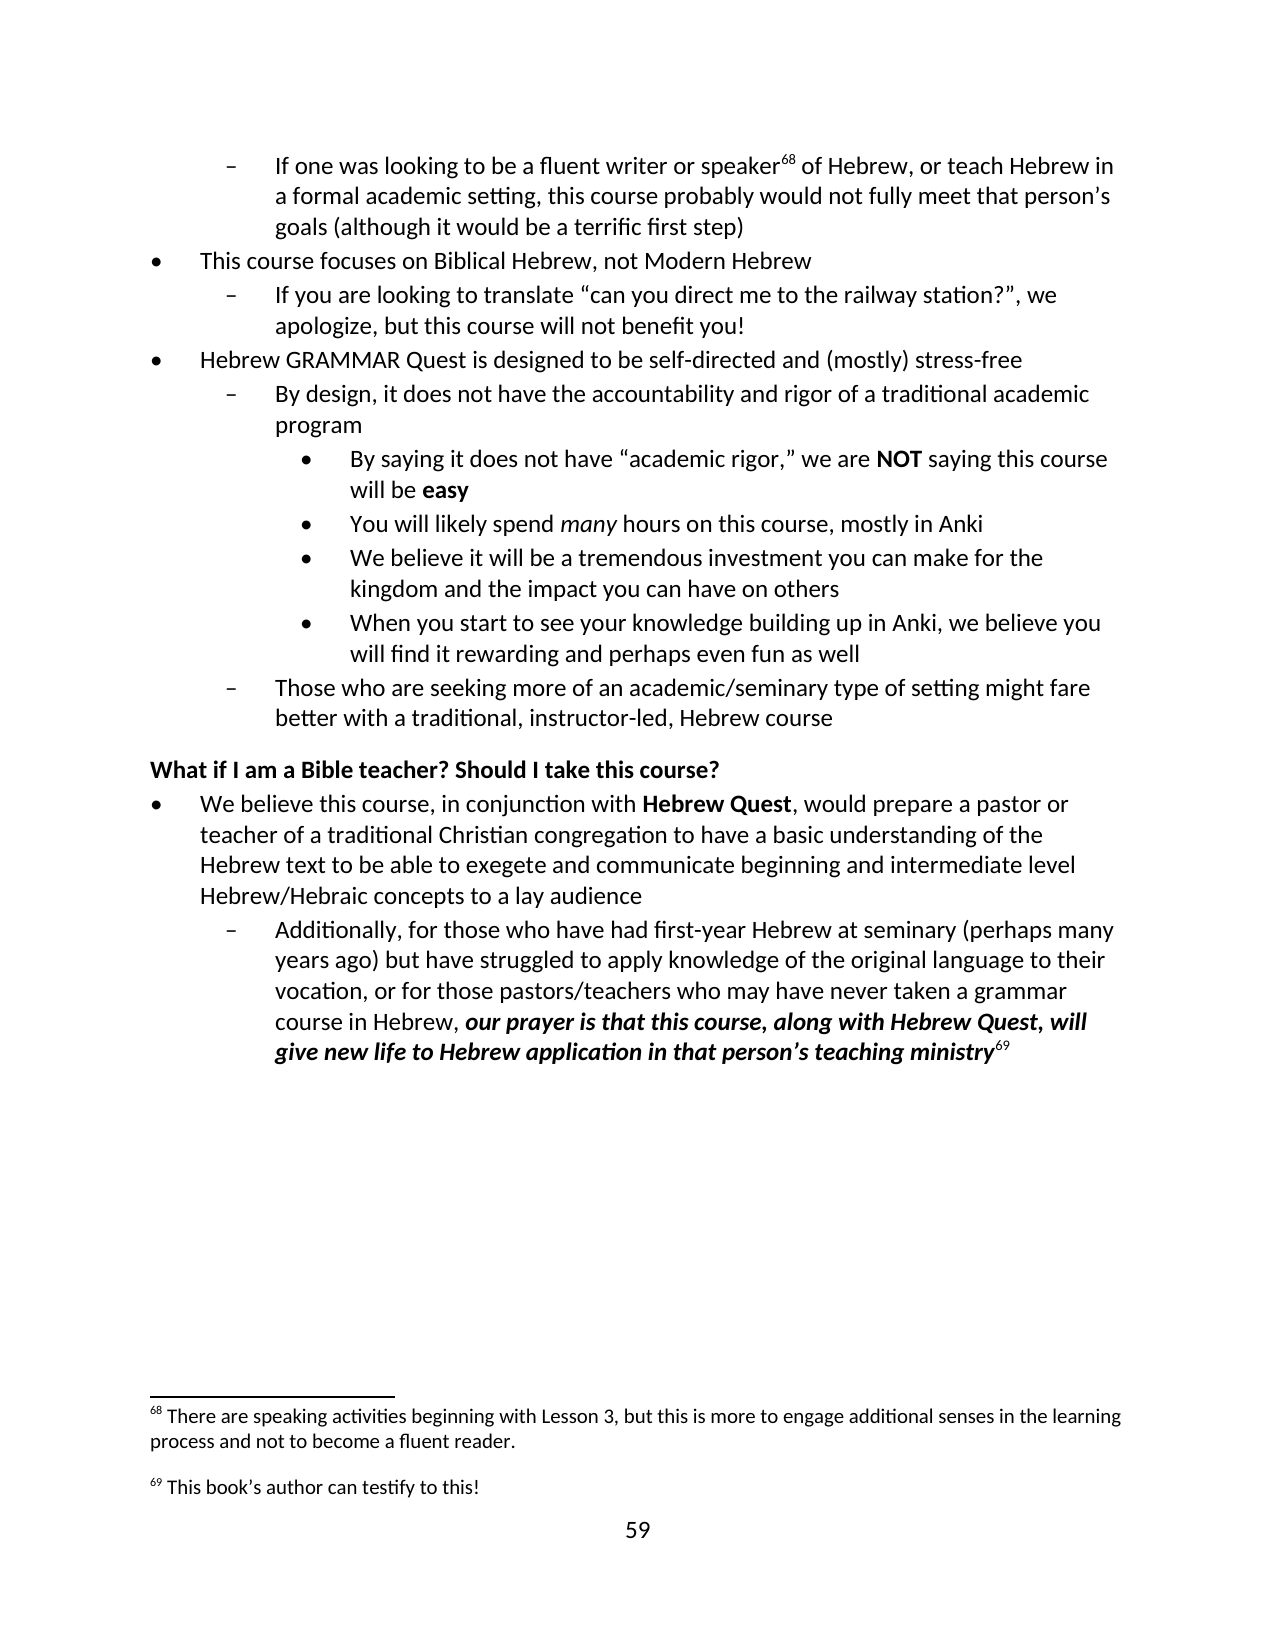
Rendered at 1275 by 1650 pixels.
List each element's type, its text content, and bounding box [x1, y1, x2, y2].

list We believe it will be a tremendous investment you can make for the kingdom and the impact you can have on others [300, 542, 1125, 603]
list Those who are seeking more of an academic/seminary type of setting might fare better with a traditional, instructor-led, Hebrew course [225, 672, 1125, 733]
list You will likely spend many hours on this course, mostly in Anki [300, 508, 1125, 539]
list If you are looking to translate “can you direct me to the railway station?”, we apologize, but this course will not benefit you! [225, 279, 1125, 341]
list This course focuses on Biblical Hebrew, not Modern Hebrew [150, 245, 1125, 276]
list Additionally, for those who have had first-year Hebrew at seminary (perhaps many years ago) but have struggled to apply knowledge of the original language to their vocation, or for those pastors/teachers who may have never taken a grammar course in Hebrew, our prayer is that this course, along with Hebrew Quest, will give new life to Hebrew application in that person’s teaching ministry [225, 914, 1125, 1067]
list Hebrew GRAMMAR Quest is designed to be self-directed and (mostly) stress-free [150, 344, 1125, 375]
list By saying it does not have “academic rigor,” we are NOT saying this course will be easy [300, 443, 1125, 504]
list When you start to see your knowledge building up in Anki, we believe you will find it rewarding and perhaps even fun as well [300, 607, 1125, 668]
list By design, it does not have the accountability and rigor of a traditional academic program [225, 379, 1125, 440]
subtitle What if I am a Bible teacher? Should I take this course? [150, 754, 1125, 784]
list We believe this course, in conjunction with Hebrew Quest, would prepare a pastor or teacher of a traditional Christian congregation to have a basic understanding of the Hebrew text to be able to exegete and communicate beginning and intermediate level Hebrew/Hebraic concepts to a lay audience [150, 788, 1125, 910]
list If one was looking to be a fluent writer or speaker of Hebrew, or teach Hebrew in a formal academic setting, this course probably would not fully meet that person’s goals (although it would be a terrific first step) [225, 150, 1125, 242]
